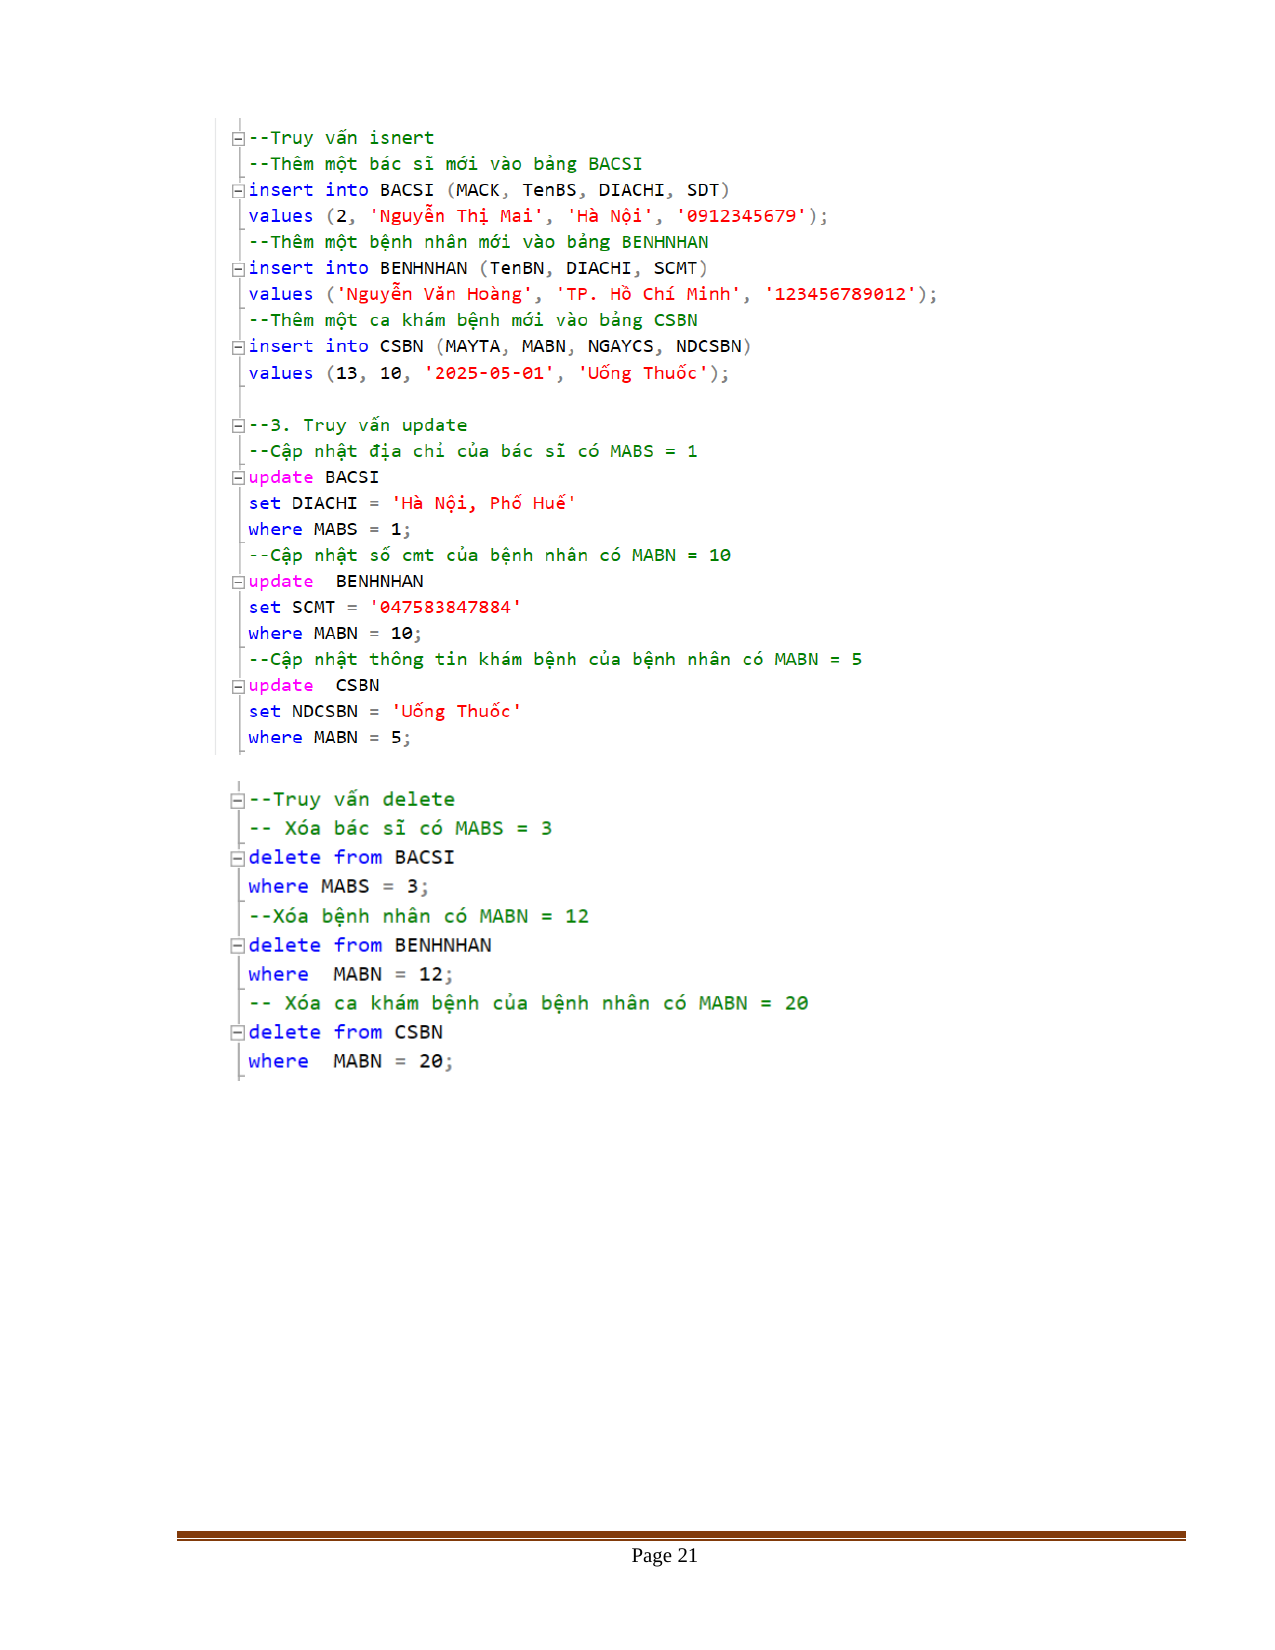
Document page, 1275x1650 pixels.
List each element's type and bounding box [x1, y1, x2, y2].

picture [214, 781, 1224, 1081]
picture [214, 118, 1224, 755]
